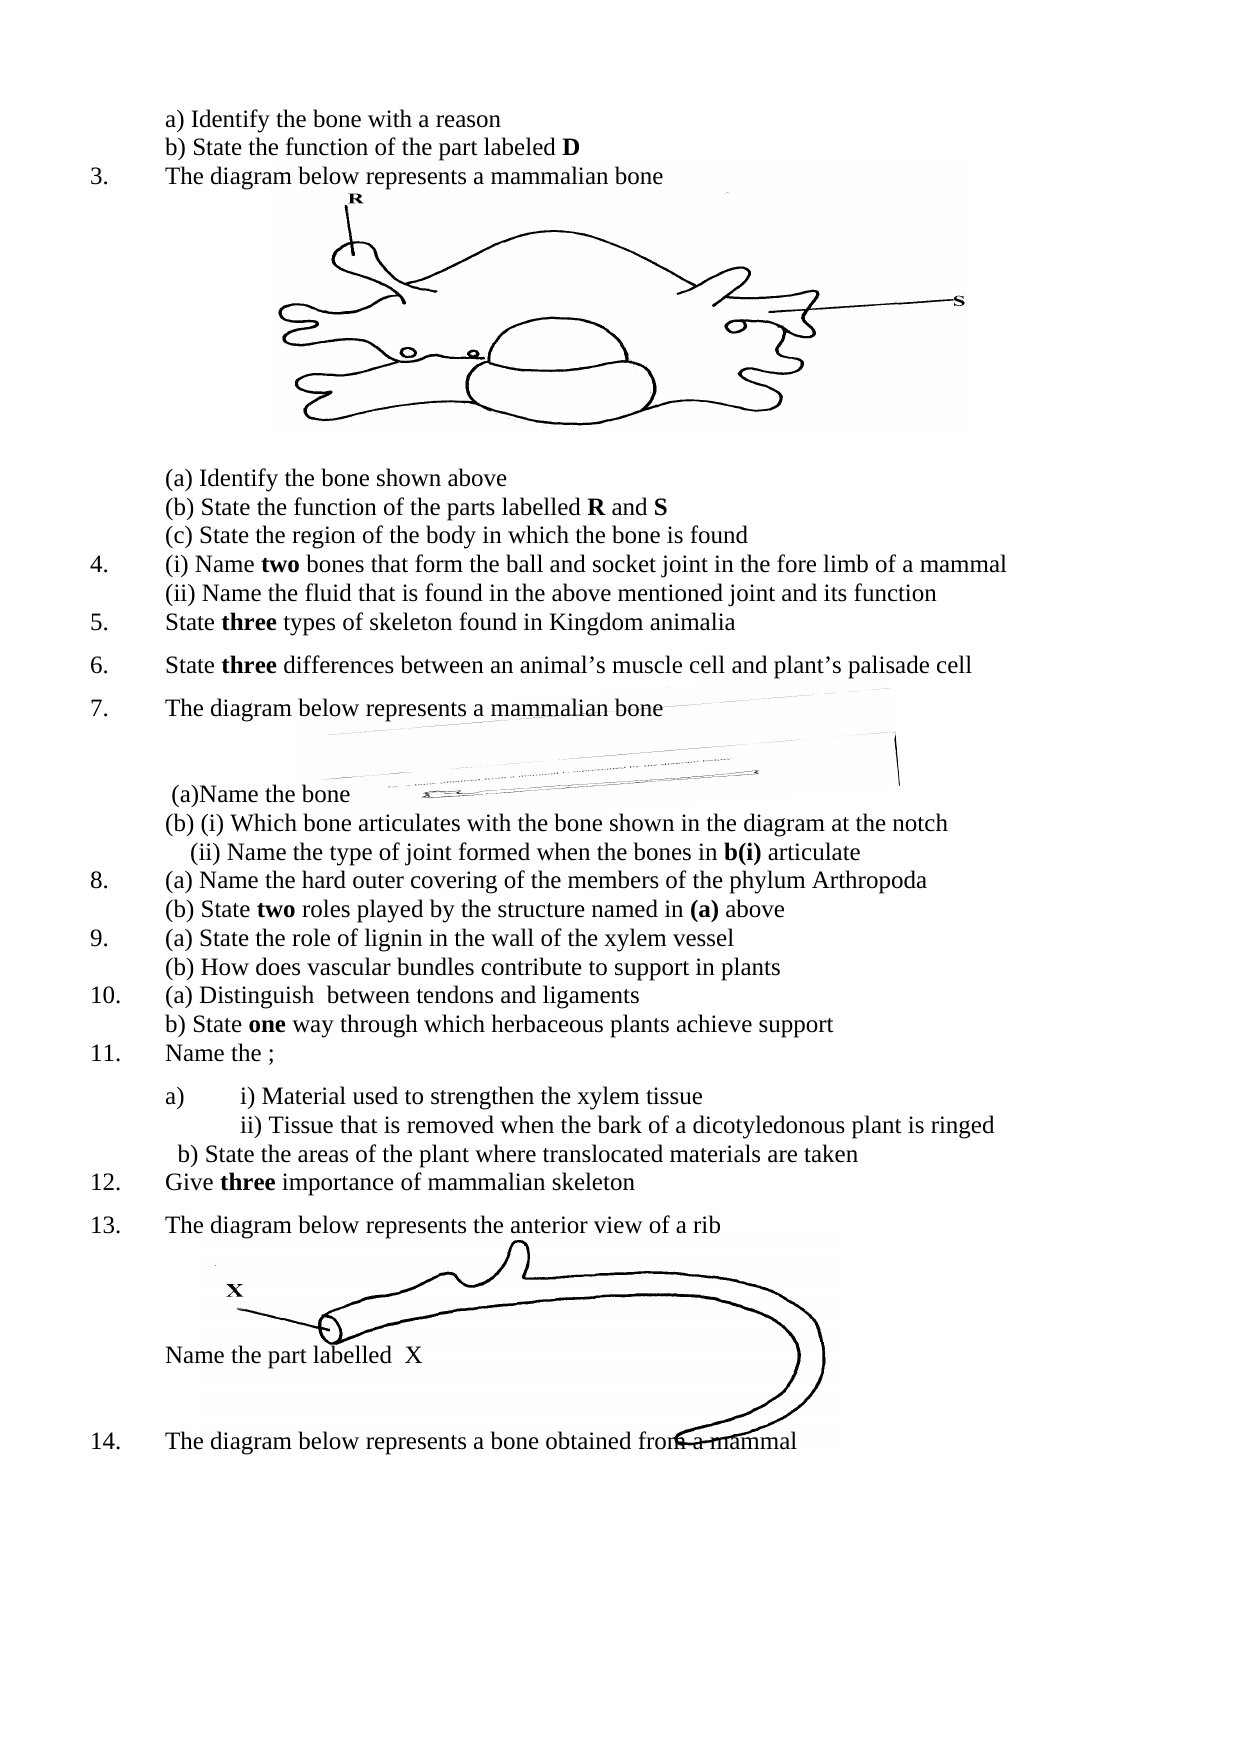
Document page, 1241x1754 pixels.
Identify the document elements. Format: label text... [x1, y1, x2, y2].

text 13. The diagram below represents the anterior view of a rib [90, 1211, 1150, 1239]
text (b) How does vascular bundles contribute to support in plants [127, 952, 1150, 981]
text 4. (i) Name two bones that form the ball and socket joint in the fore limb of a mammal [90, 549, 1150, 578]
text a) Identify the bone with a reason [90, 104, 1150, 132]
text Name the part labelled X [90, 1340, 1150, 1369]
text (a)Name the bone [90, 779, 1150, 808]
text 12. Give three importance of mammalian skeleton [90, 1167, 1150, 1196]
text 14. The diagram below represents a bone obtained from a mammal [90, 1426, 1150, 1455]
text ii) Tissue that is removed when the bark of a dicotyledonous plant is ringed [90, 1110, 1150, 1139]
text (ii) Name the fluid that is found in the above mentioned joint and its function [90, 578, 1150, 607]
text 9. (a) State the role of lignin in the wall of the xylem vessel [90, 923, 1150, 952]
text 7. The diagram below represents a mammalian bone [90, 693, 1150, 722]
text 3. The diagram below represents a mammalian bone [90, 161, 1150, 190]
text (b) State two roles played by the structure named in (a) above [90, 894, 1150, 923]
text a) i) Material used to strengthen the xylem tissue [90, 1081, 1150, 1110]
text (c) State the region of the body in which the bone is found [90, 521, 1150, 549]
text b) State the areas of the plant where translocated materials are taken [90, 1139, 1150, 1167]
text (ii) Name the type of joint formed when the bones in b(i) articulate [90, 837, 1150, 866]
text 11. Name the ; [90, 1038, 1150, 1067]
text (b) State the function of the parts labelled R and S [90, 492, 1150, 521]
text b) State one way through which herbaceous plants achieve support [90, 1009, 1150, 1038]
text (b) (i) Which bone articulates with the bone shown in the diagram at the notch [127, 808, 1150, 837]
text 8. (a) Name the hard outer covering of the members of the phylum Arthropoda [90, 866, 1150, 894]
text 5. State three types of skeleton found in Kingdom animalia [90, 607, 1150, 636]
text (a) Identify the bone shown above [90, 463, 1150, 492]
text 10. (a) Distinguish between tendons and ligaments [90, 981, 1150, 1009]
text b) State the function of the part labeled D [90, 132, 1150, 161]
text 6. State three differences between an animal’s muscle cell and plant’s palisade cell [90, 650, 1150, 679]
